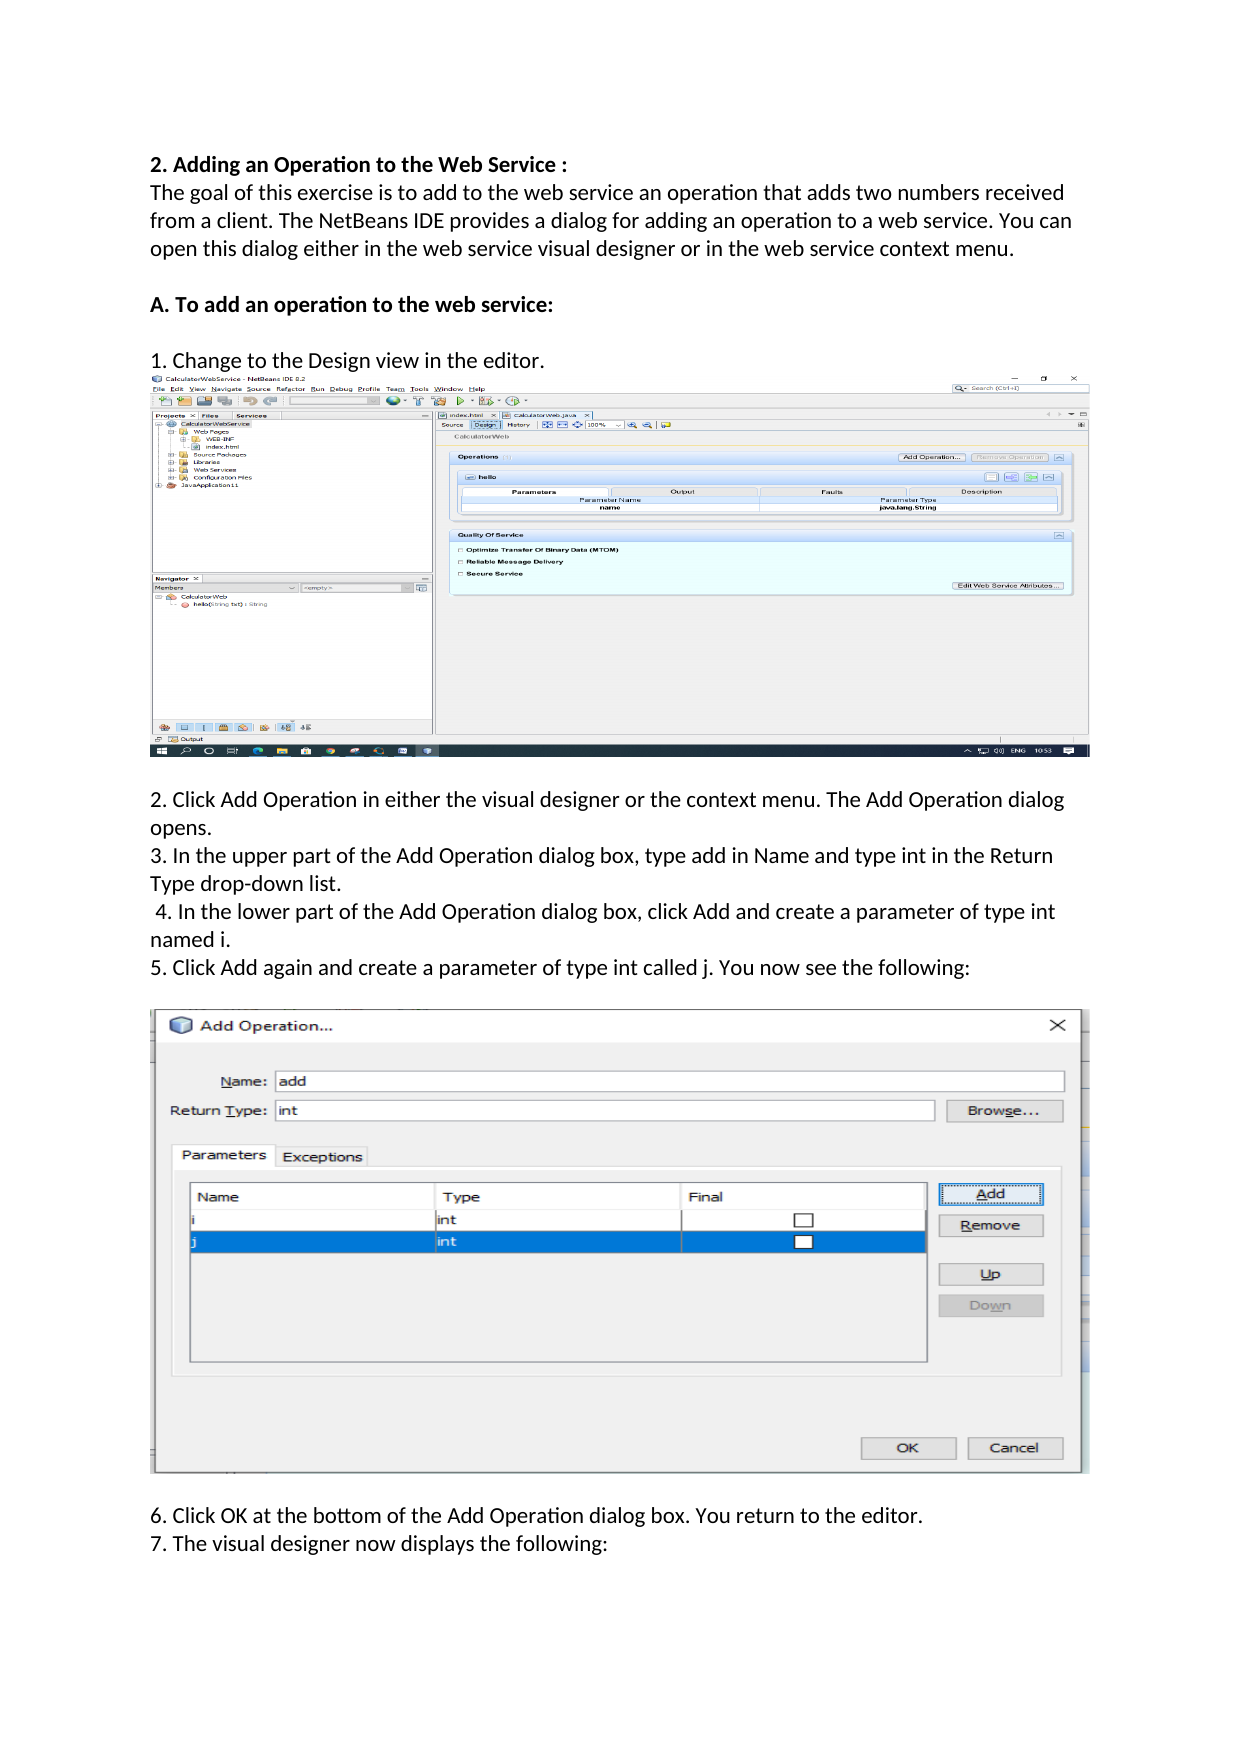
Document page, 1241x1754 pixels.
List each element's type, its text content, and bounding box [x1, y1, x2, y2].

picture [150, 1009, 1090, 1474]
text 2. Adding an Operation to the Web Service : [150, 150, 1090, 178]
picture [150, 374, 1090, 757]
text 3. In the upper part of the Add Operation dialog box, type add in Name and type int in the Return Type drop-down list. [150, 841, 1090, 897]
text 2. Click Add Operation in either the visual designer or the context menu. The Add Operation dialog opens. [150, 785, 1090, 841]
text The goal of this exercise is to add to the web service an operation that adds two numbers received from a client. The NetBeans IDE provides a dialog for adding an operation to a web service. You can open this dialog either in the web service visual designer or in the web service context menu. [150, 178, 1090, 262]
text 5. Click Add again and create a parameter of type int called j. You now see the following: [150, 953, 1090, 981]
text A. To add an operation to the web service: [150, 290, 1090, 318]
text 7. The visual designer now displays the following: [150, 1529, 1090, 1558]
text 6. Click OK at the bottom of the Add Operation dialog box. You return to the editor. [150, 1502, 1090, 1529]
text 4. In the lower part of the Add Operation dialog box, click Add and create a parameter of type int named i. [150, 897, 1090, 953]
text 1. Change to the Design view in the editor. [150, 346, 1090, 374]
